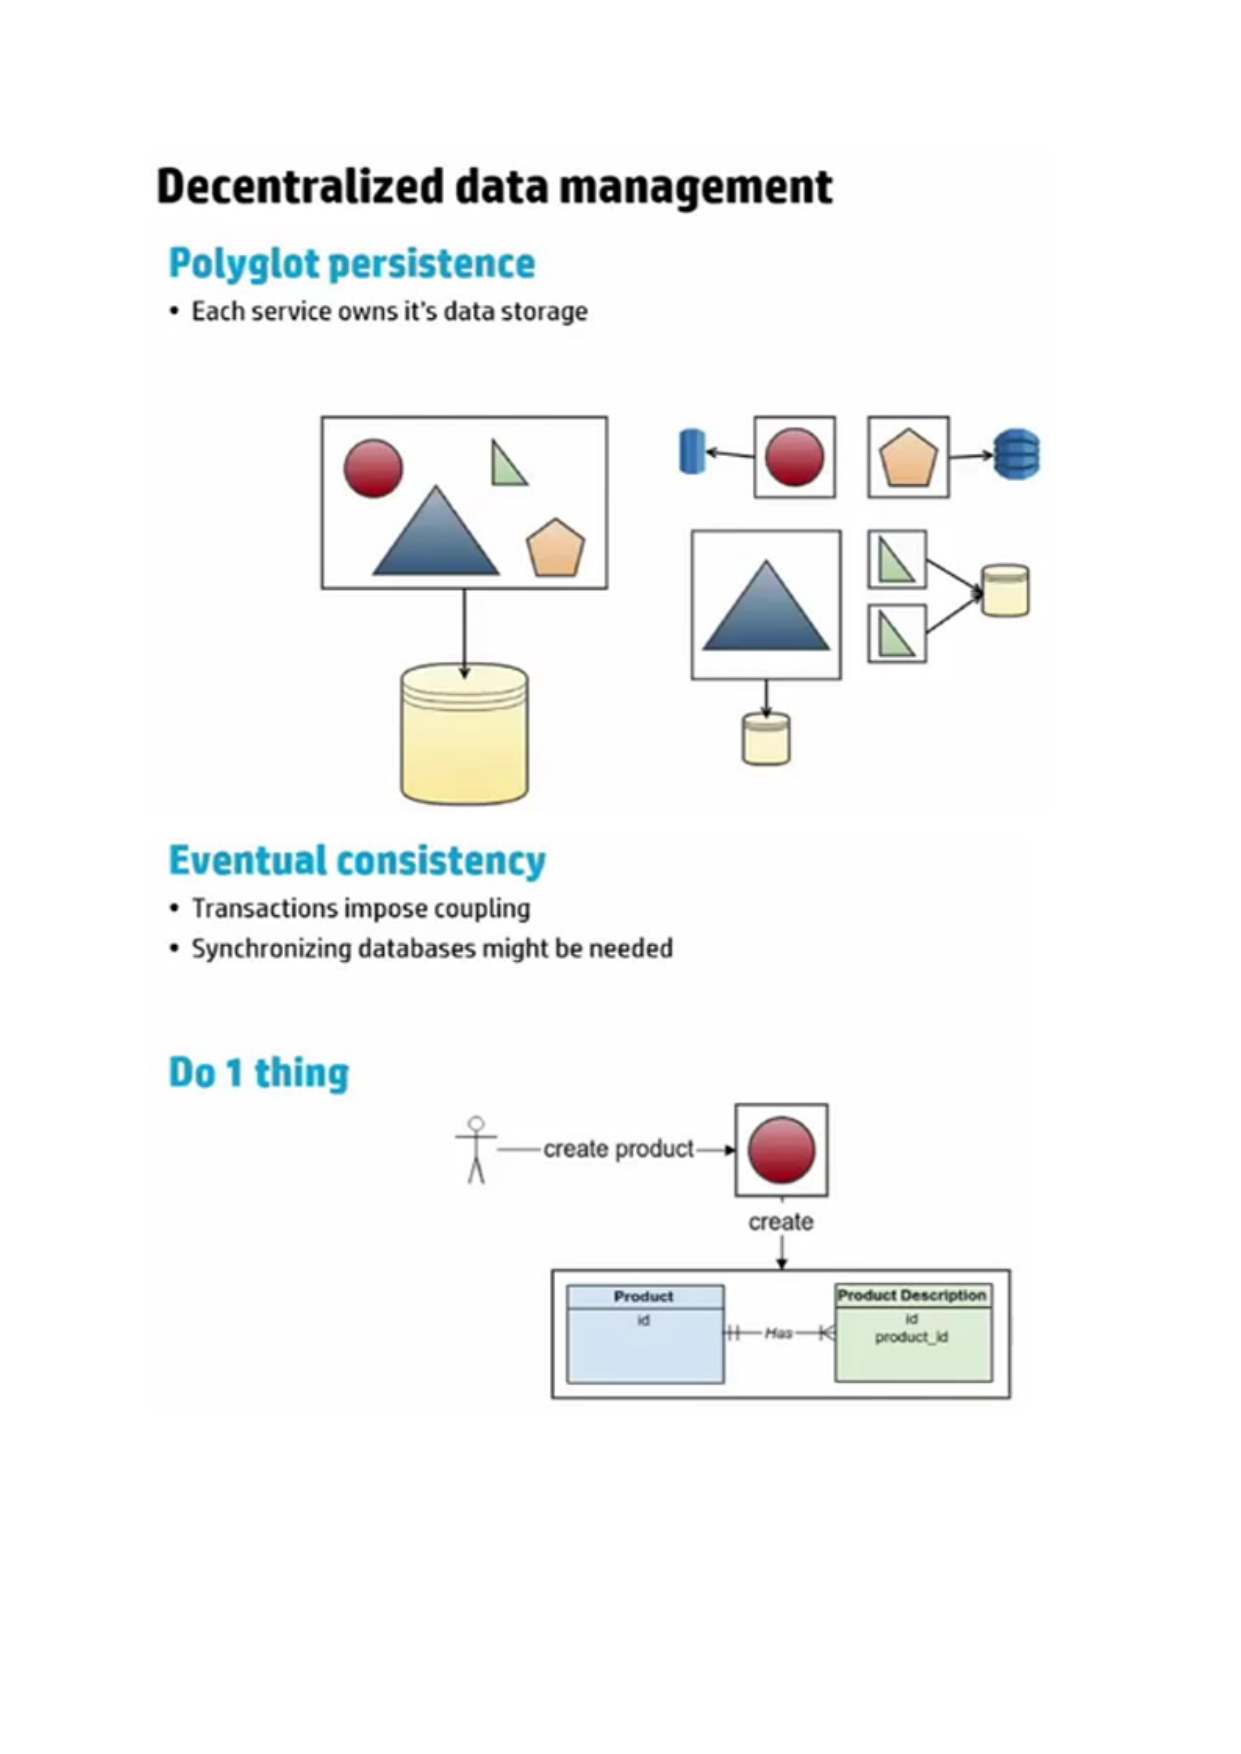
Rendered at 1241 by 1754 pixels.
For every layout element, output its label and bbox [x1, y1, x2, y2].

picture [150, 150, 1052, 813]
picture [150, 837, 1025, 1410]
